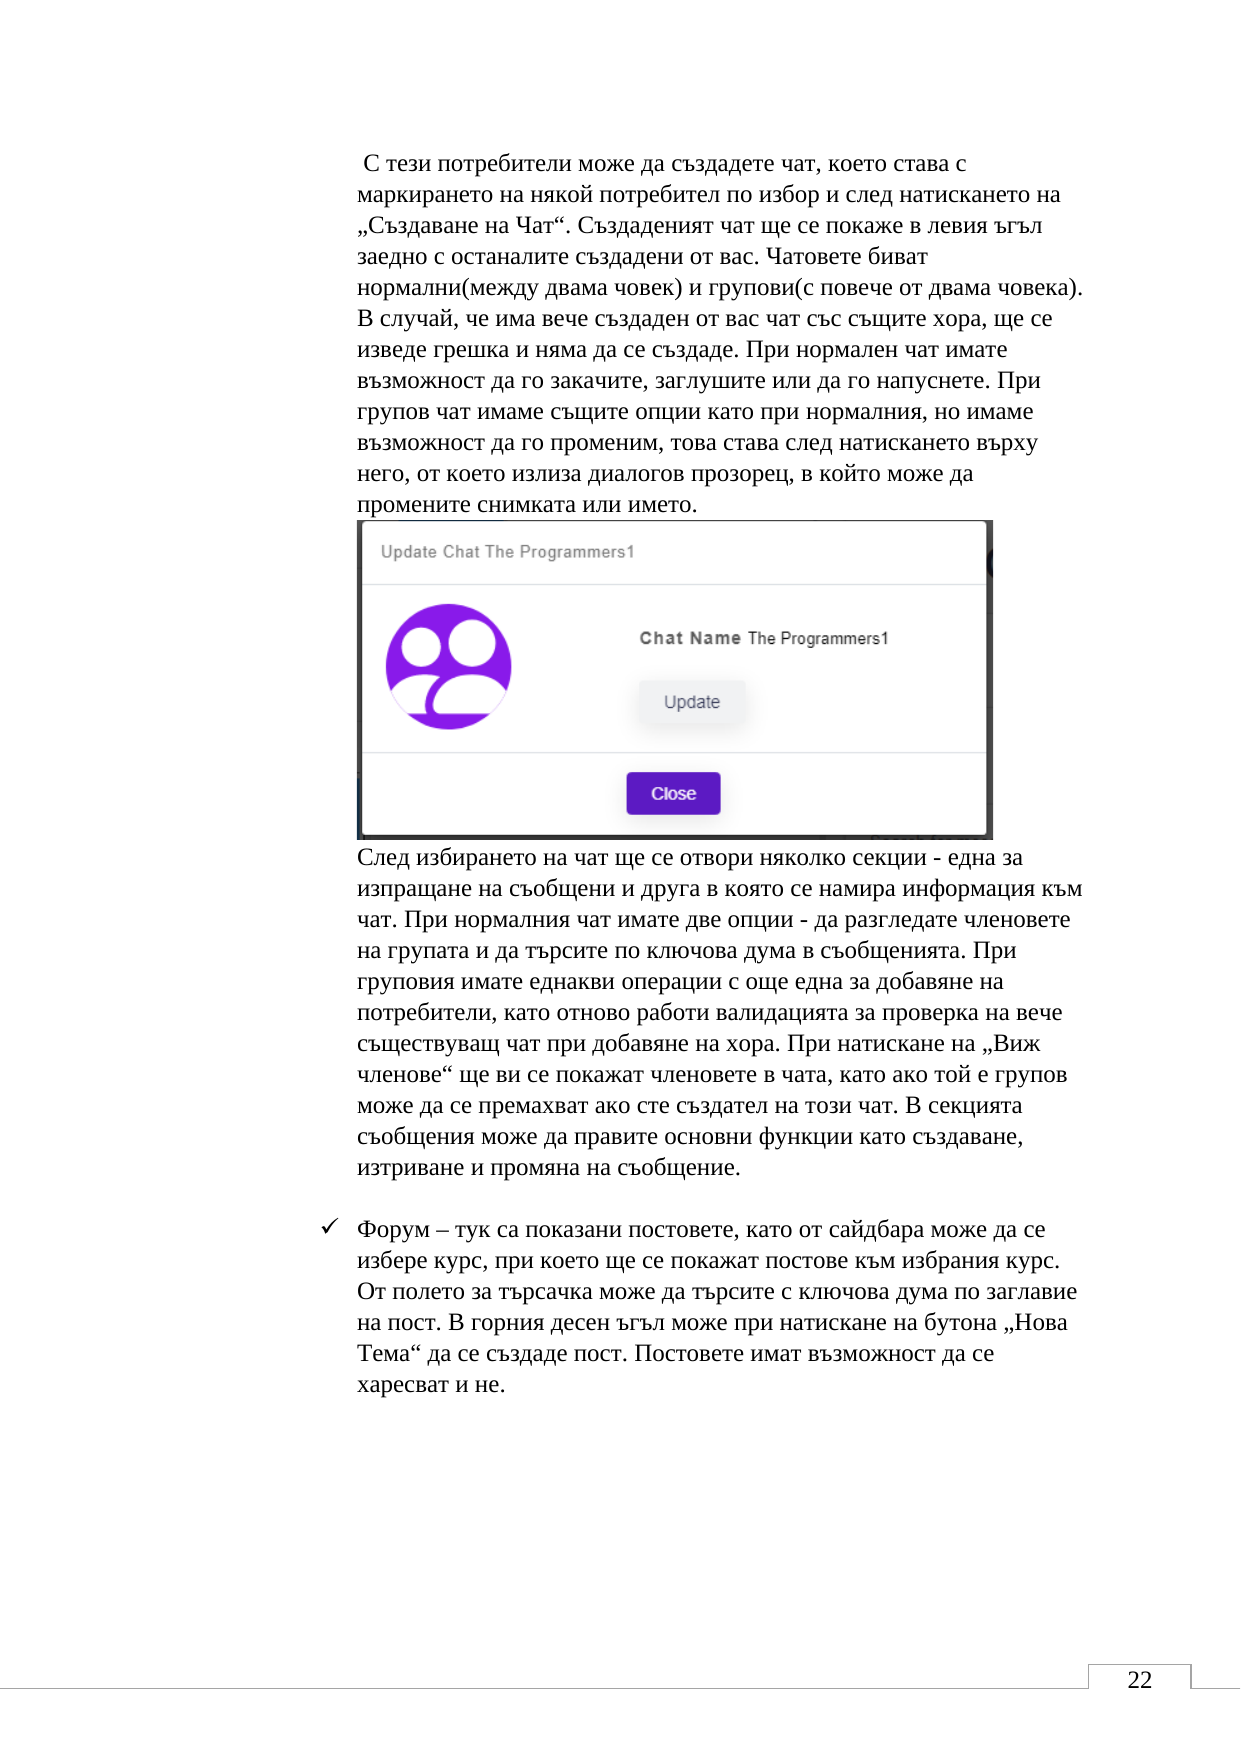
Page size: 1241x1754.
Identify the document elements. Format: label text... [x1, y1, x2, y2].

list След избирането на чат ще се отвори няколко секции - една за изпращане на съобщени и друга в която се намира информация към чат. При нормалния чат имате две опции - да разгледате членовете на групата и да търсите по ключова дума в съобщенията. При груповия имате еднакви операции с още една за добавяне на потребители, като отново работи валидацията за проверка на вече съществуващ чат при добавяне на хора. При натискане на „Виж членове“ ще ви се покажат членовете в чата, като ако той е групов може да се премахват ако сте създател на този чат. В секцията съобщения може да правите основни функции като създаване, изтриване и промяна на съобщение. [357, 842, 1092, 1181]
picture [356, 520, 994, 840]
list Форум – тук са показани постовете, като от сайдбара може да се избере курс, при което ще се покажат постове към избрания курс. От полето за търсачка може да търсите с ключова дума по заглавие на пост. В горния десен ъгъл може при натискане на бутона „Нова Тема“ да се създаде пост. Постовете имат възможност да се харесват и не. [319, 1214, 1092, 1398]
list С тези потребители може да създадете чат, което става с маркирането на някой потребител по избор и след натискането на „Създаване на Чат“. Създаденият чат ще се покаже в левия ъгъл заедно с останалите създадени от вас. Чатовете биват нормални(между двама човек) и групови(с повече от двама човека). В случай, че има вече създаден от вас чат със същите хора, ще се изведе грешка и няма да се създаде. При нормален чат имате възможност да го закачите, заглушите или да го напуснете. При групов чат имаме същите опции като при нормалния, но имаме възможност да го променим, това става след натискането върху него, от което излиза диалогов прозорец, в който може да промените снимката или името. [357, 148, 1092, 518]
